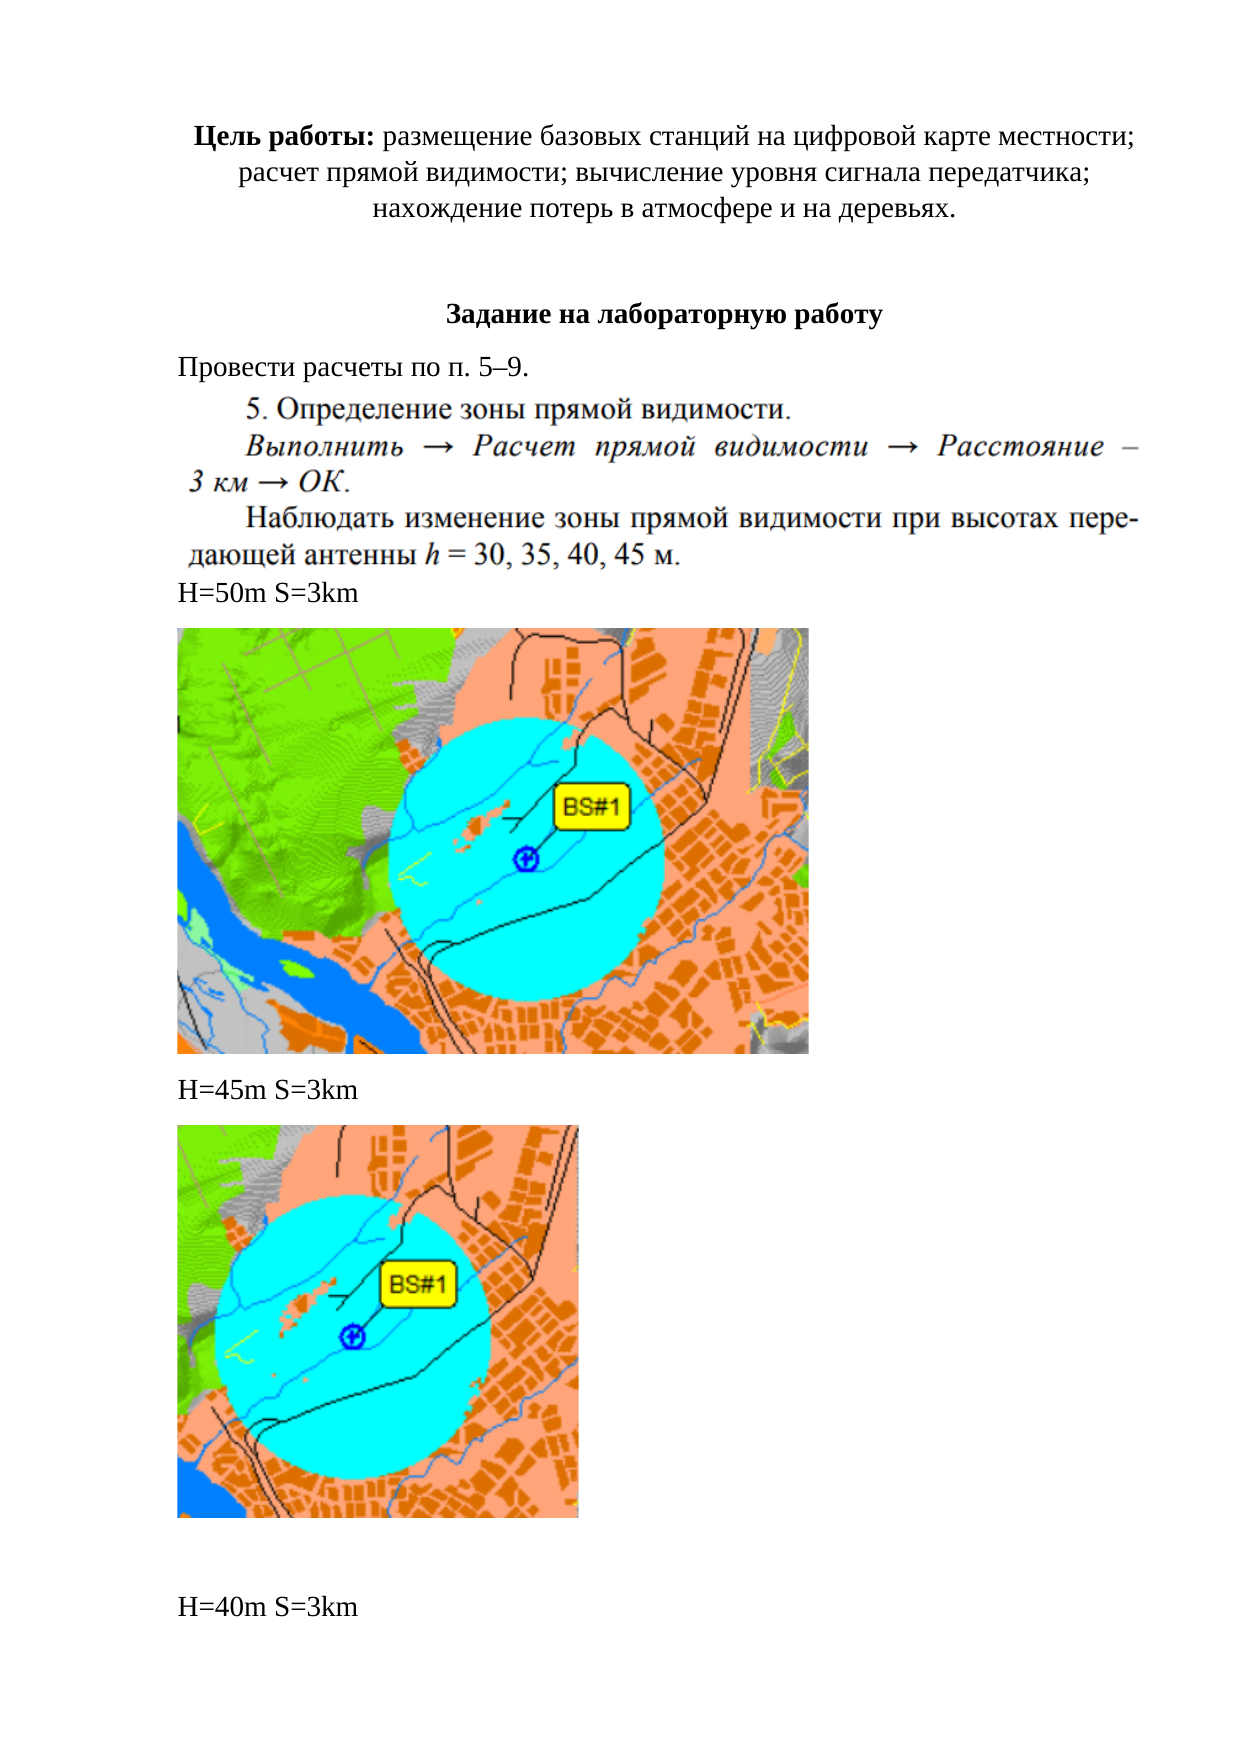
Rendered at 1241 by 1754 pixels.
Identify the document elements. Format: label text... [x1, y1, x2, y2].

text H=40m S=3km [177, 1589, 1152, 1622]
picture [177, 628, 809, 1054]
text Цель работы: размещение базовых станций на цифровой карте местности; расчет прямой видимости; вычисление уровня сигнала передатчика; нахождение потерь в атмосфере и на деревьях. [177, 118, 1152, 224]
text H=45m S=3km [177, 1072, 1152, 1106]
text Провести расчеты по п. 5–9. H=50m S=3km [177, 349, 1152, 384]
text Задание на лабораторную работу [177, 296, 1152, 329]
picture [177, 1125, 579, 1518]
picture [177, 384, 1152, 573]
text Провести расчеты по п. 5–9. H=50m S=3km [177, 573, 1152, 609]
